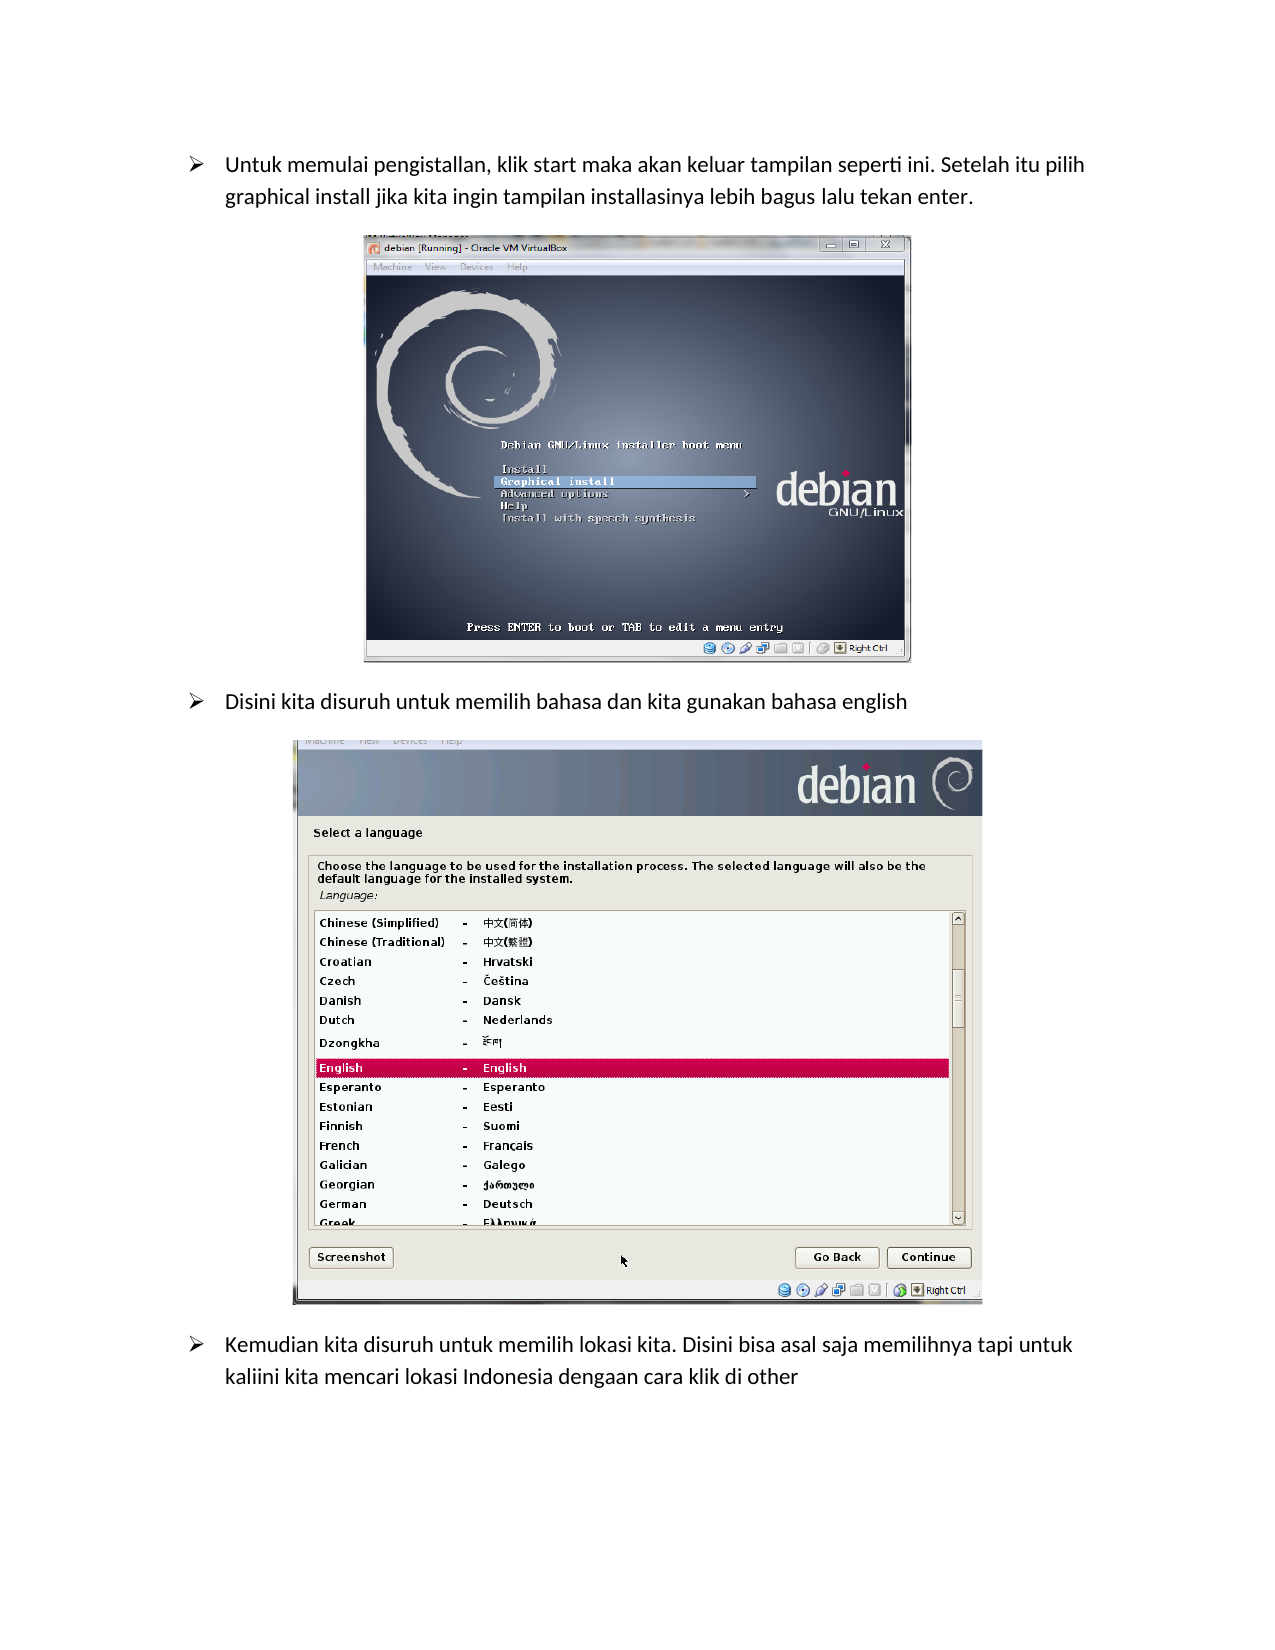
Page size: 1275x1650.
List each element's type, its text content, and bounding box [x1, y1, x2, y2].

list Kemudian kita disuruh untuk memilih lokasi kita. Disini bisa asal saja memilihnya tapi untuk kaliini kita mencari lokasi Indonesia dengaan cara klik di other [187, 1330, 1125, 1390]
picture [363, 235, 912, 663]
picture [292, 740, 983, 1305]
list Disini kita disuruh untuk memilih bahasa dan kita gunakan bahasa english [187, 687, 1125, 715]
list Untuk memulai pengistallan, klik start maka akan keluar tampilan seperti ini. Setelah itu pilih graphical install jika kita ingin tampilan installasinya lebih bagus lalu tekan enter. [187, 150, 1125, 210]
